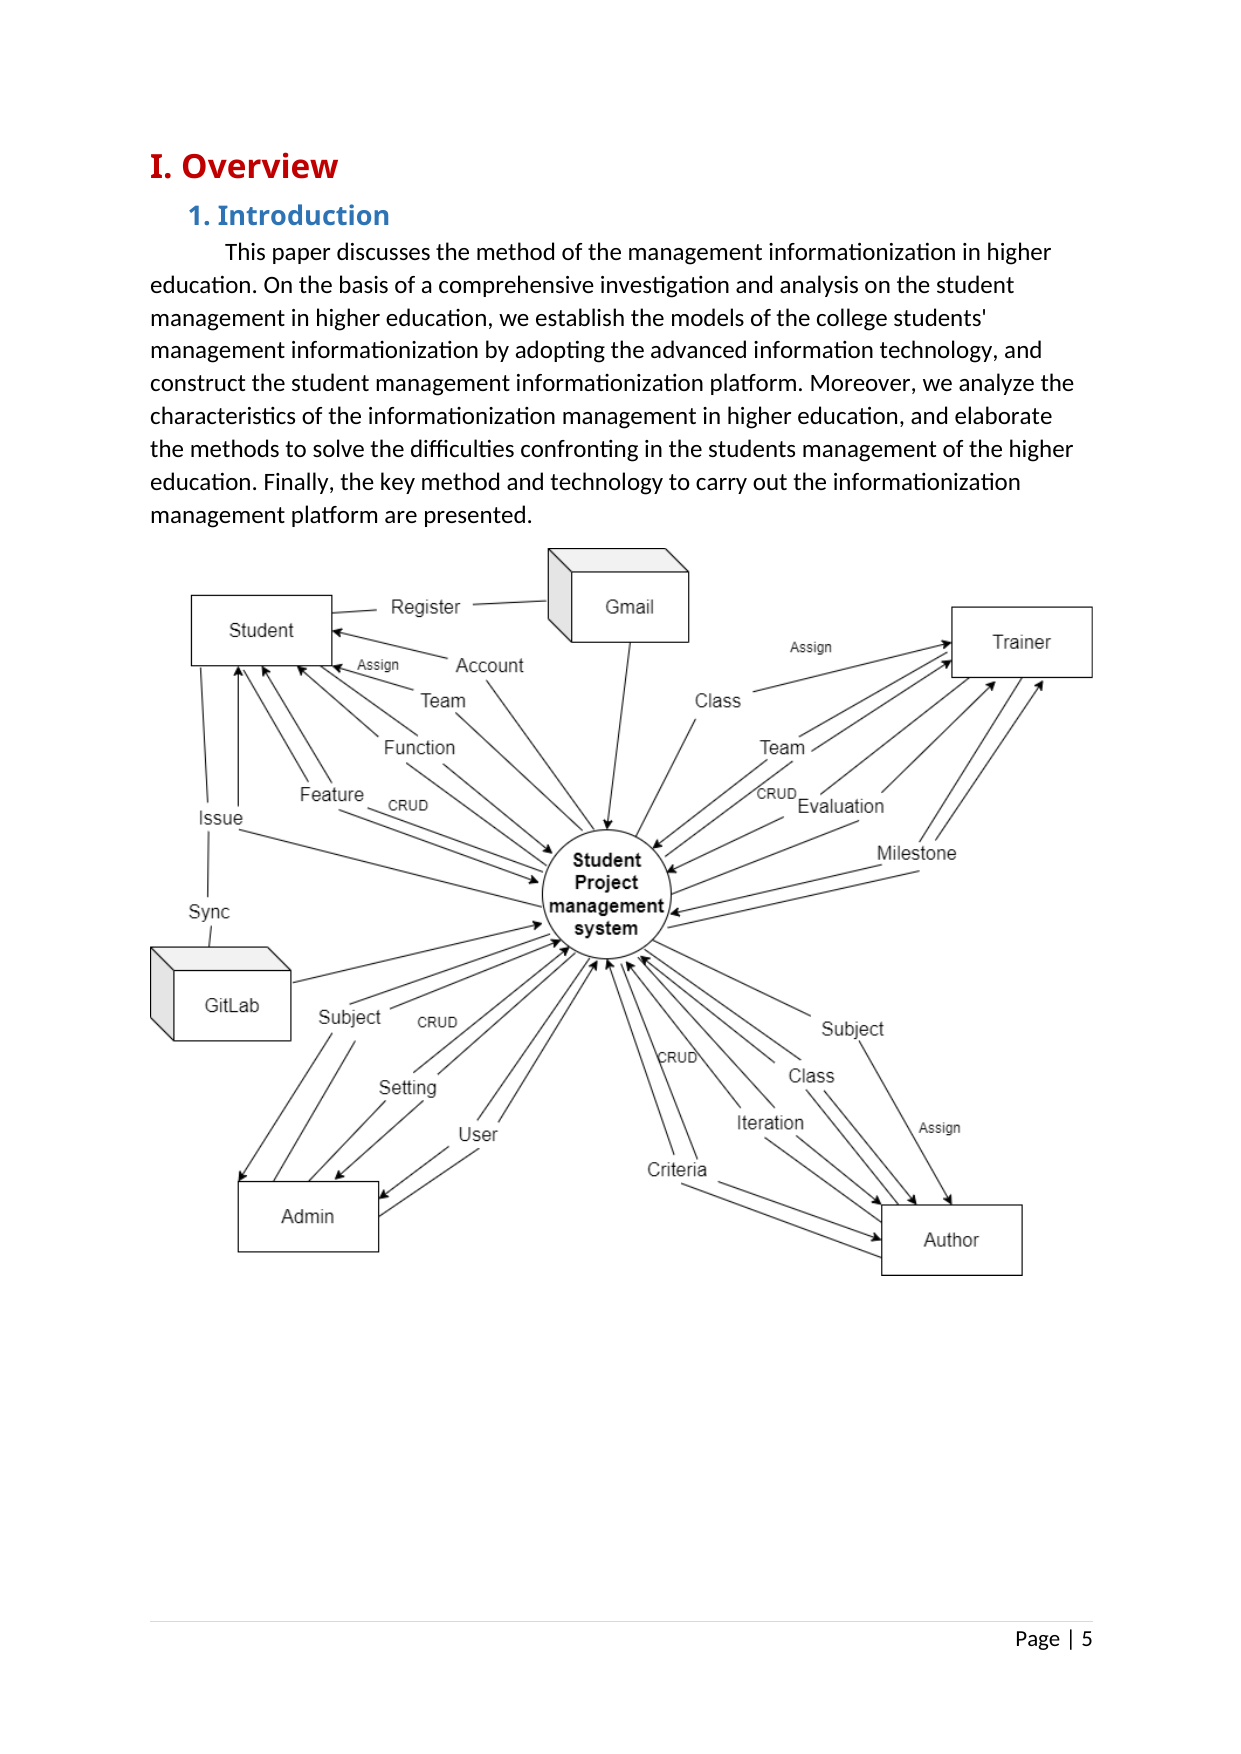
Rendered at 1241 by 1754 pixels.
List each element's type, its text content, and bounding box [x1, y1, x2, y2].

subtitle I. Overview [150, 143, 1093, 188]
subtitle 1. Introduction [187, 196, 1093, 233]
text This paper discusses the method of the management informationization in higher education. On the basis of a comprehensive investigation and analysis on the student management in higher education, we establish the models of the college students' management informationization by adopting the advanced information technology, and construct the student management informationization platform. Moreover, we analyze the characteristics of the informationization management in higher education, and elaborate the methods to solve the difficulties confronting in the students management of the higher education. Finally, the key method and technology to carry out the informationization management platform are presented. [150, 236, 1093, 530]
picture [150, 548, 1093, 1276]
